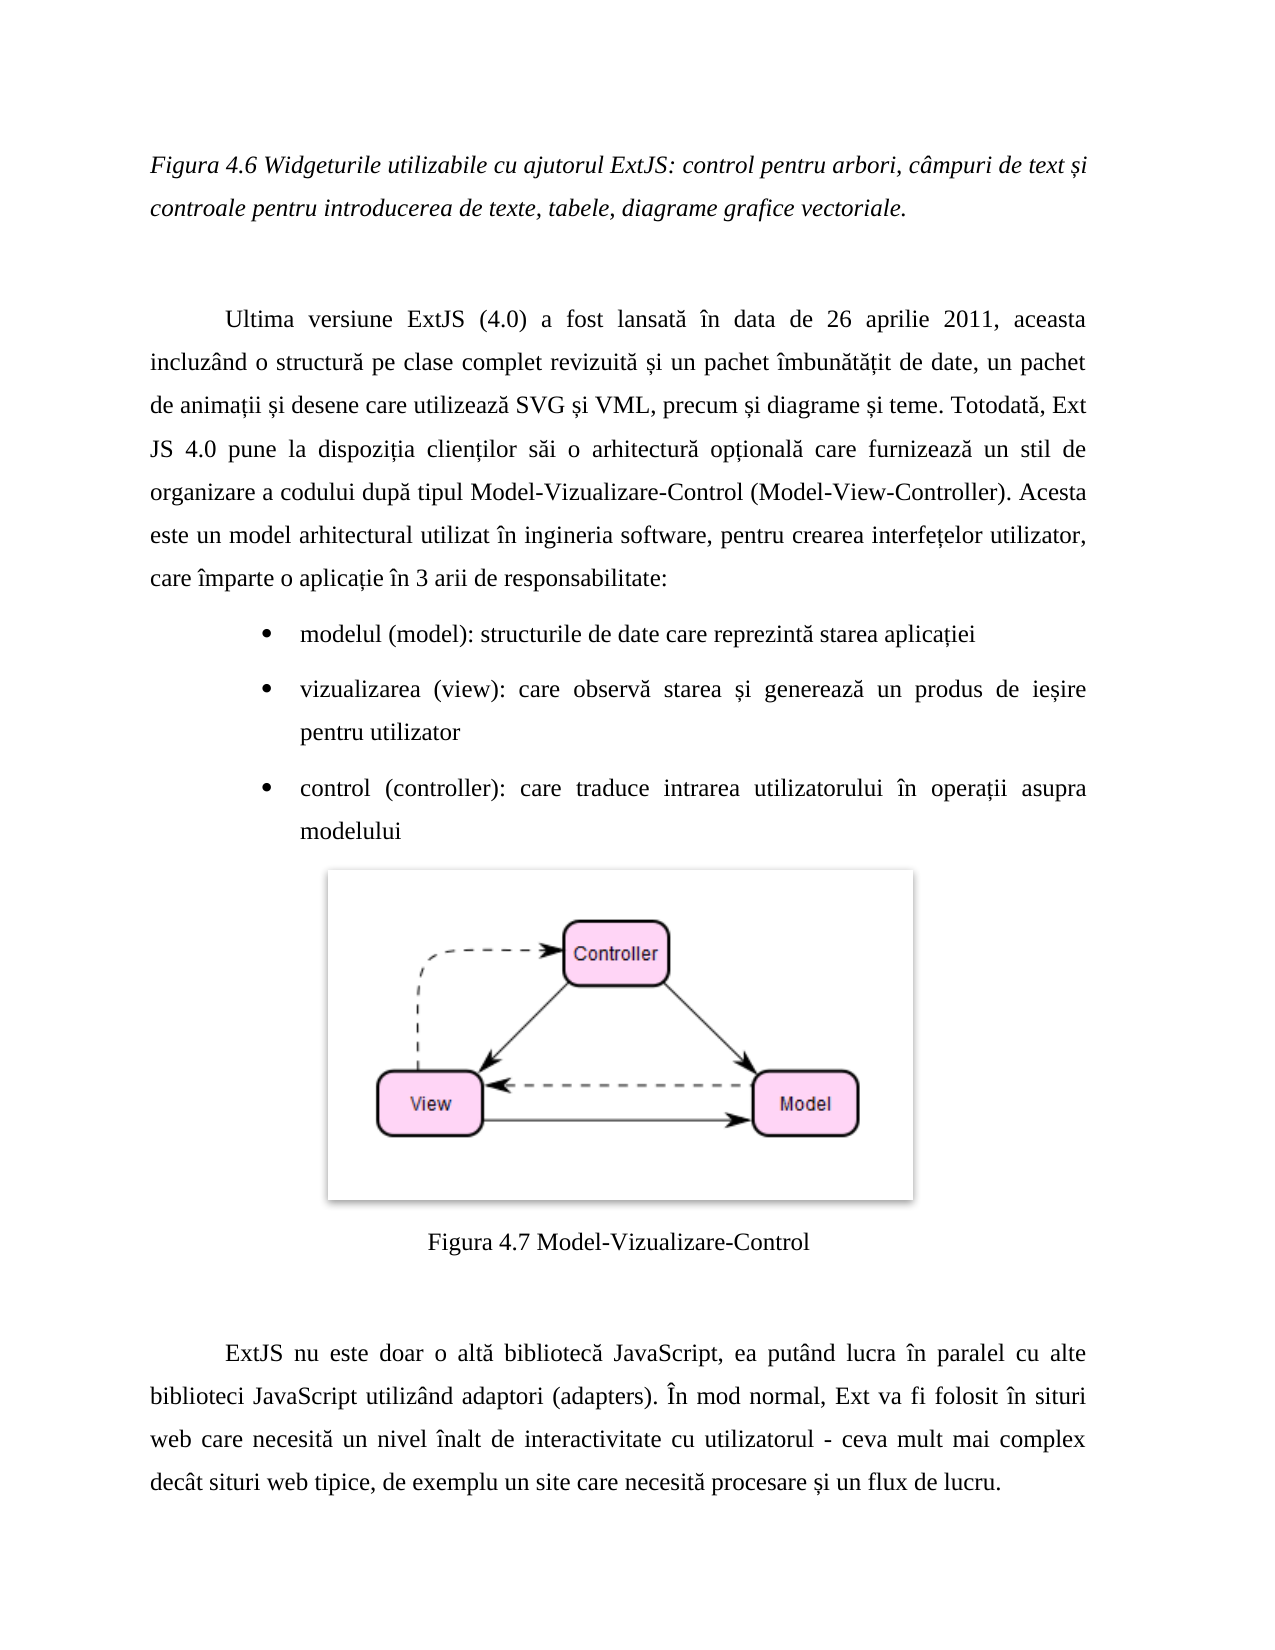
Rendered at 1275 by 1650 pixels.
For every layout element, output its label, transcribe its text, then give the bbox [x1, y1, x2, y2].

list modelul (model): structurile de date care reprezintă starea aplicației [262, 619, 1087, 647]
list vizualizarea (view): care observă starea și generează un produs de ieșire pentru utilizator [262, 674, 1087, 746]
list control (controller): care traduce intrarea utilizatorului în operații asupra modelului [262, 773, 1087, 845]
text Figura 4.6 Widgeturile utilizabile cu ajutorul ExtJS: control pentru arbori, câmpuri de text și controale pentru introducerea de texte, tabele, diagrame grafice vectoriale. [150, 150, 1087, 222]
text Ultima versiune ExtJS (4.0) a fost lansată în data de 26 aprilie 2011, aceasta incluzând o structură pe clase complet revizuită și un pachet îmbunătățit de date, un pachet de animații și desene care utilizează SVG și VML, precum și diagrame și teme. Totodată, Ext JS 4.0 pune la dispoziția clienților săi o arhitectură opțională care furnizează un stil de organizare a codului după tipul Model-Vizualizare-Control (Model-View-Controller). Acesta este un model arhitectural utilizat în ingineria software, pentru crearea interfețelor utilizator, care împarte o aplicație în 3 arii de responsabilitate: [150, 304, 1087, 592]
text Figura 4.7 Model-Vizualizare-Control [150, 1227, 1087, 1255]
picture [342, 884, 898, 1186]
text ExtJS nu este doar o altă bibliotecă JavaScript, ea putând lucra în paralel cu alte biblioteci JavaScript utilizând adaptori (adapters). În mod normal, Ext va fi folosit în situri web care necesită un nivel înalt de interactivitate cu utilizatorul - ceva mult mai complex decât situri web tipice, de exemplu un site care necesită procesare și un flux de lucru. [150, 1338, 1087, 1496]
